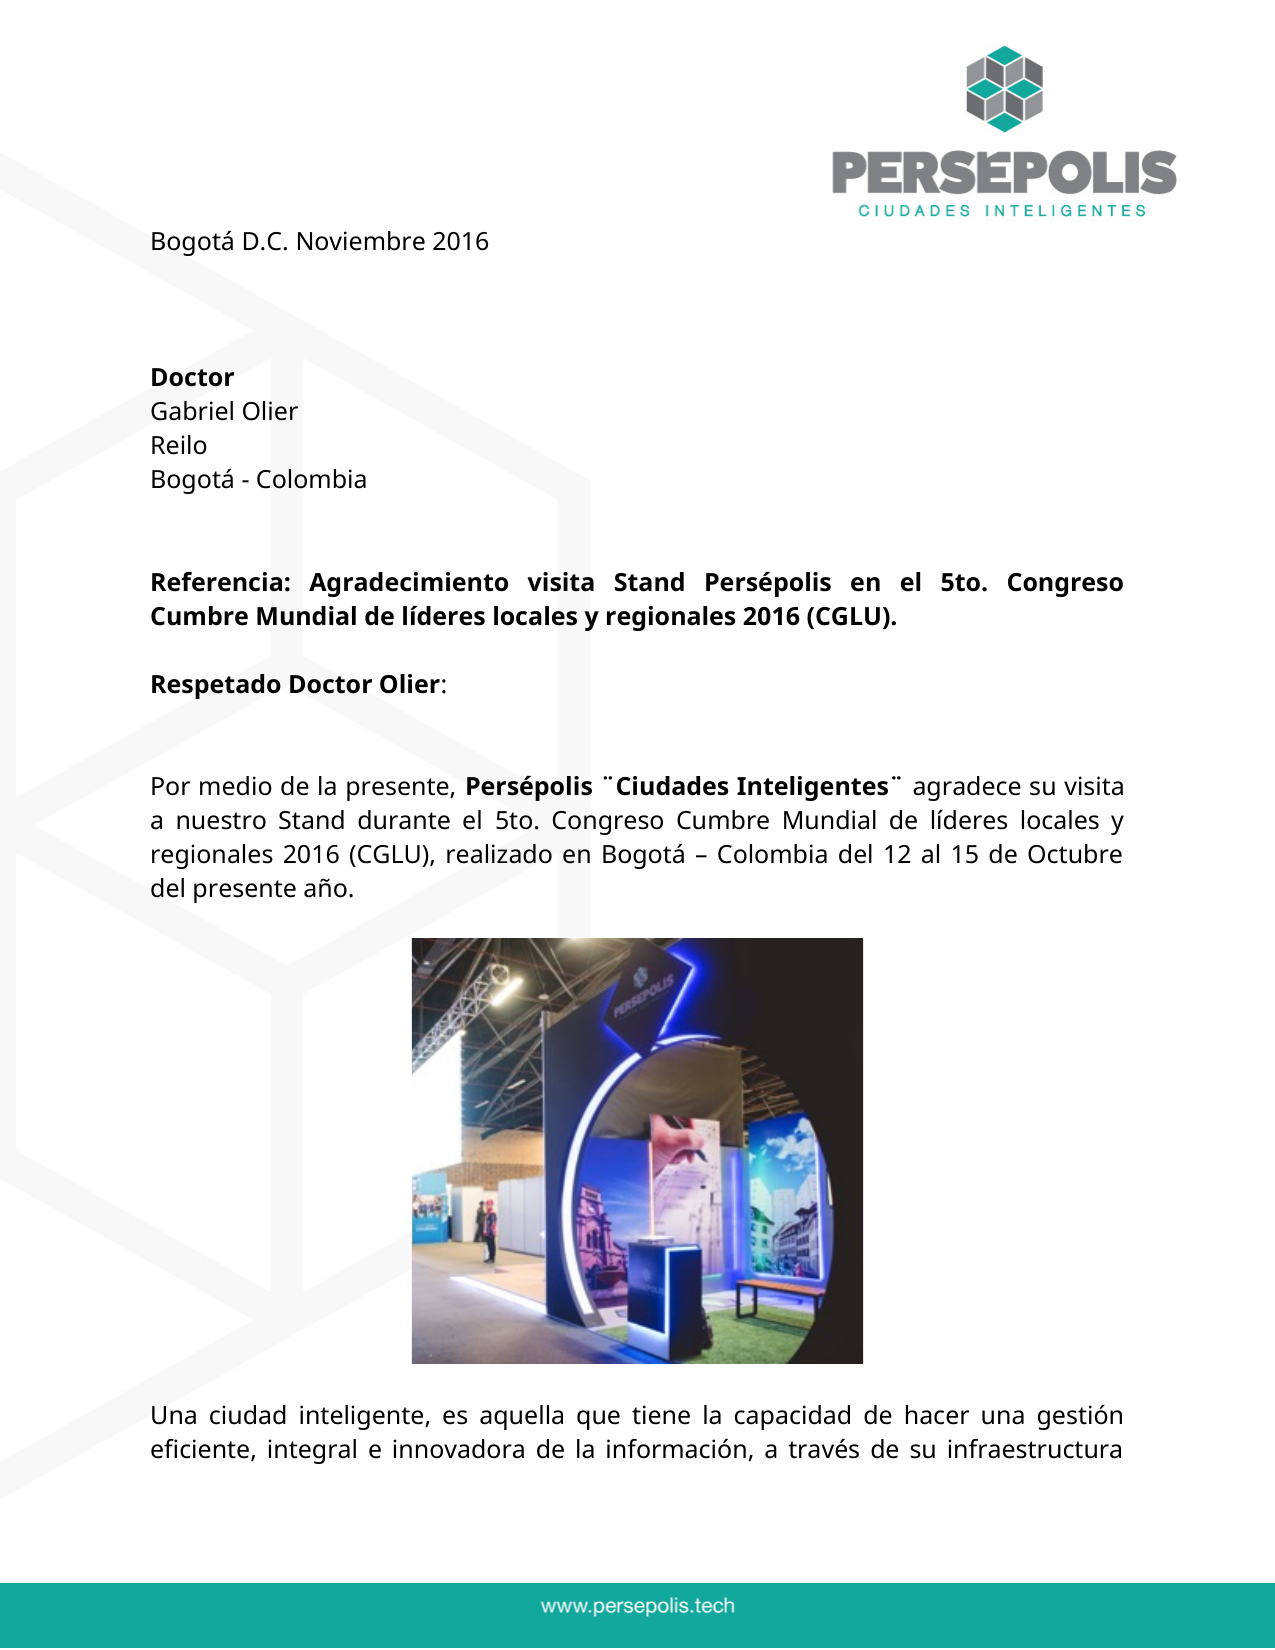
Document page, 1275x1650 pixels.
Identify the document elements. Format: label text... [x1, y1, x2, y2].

text Respetado Doctor Olier: [150, 666, 1125, 701]
text Referencia: Agradecimiento visita Stand Persépolis en el 5to. Congreso Cumbre Mundial de líderes locales y regionales 2016 (CGLU). [150, 564, 1125, 632]
text Doctor [150, 360, 1125, 394]
text Reilo [150, 428, 1125, 462]
picture [0, 0, 1275, 1648]
text Bogotá D.C. Noviembre 2016 [150, 224, 1125, 258]
text Bogotá - Colombia [150, 462, 1125, 496]
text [150, 1398, 1125, 1466]
text Por medio de la presente, Persépolis ¨Ciudades Inteligentes¨ agradece su visita a nuestro Stand durante el 5to. Congreso Cumbre Mundial de líderes locales y regionales 2016 (CGLU), realizado en Bogotá – Colombia del 12 al 15 de Octubre del presente año. [150, 769, 1125, 905]
text Gabriel Olier [150, 394, 1125, 428]
